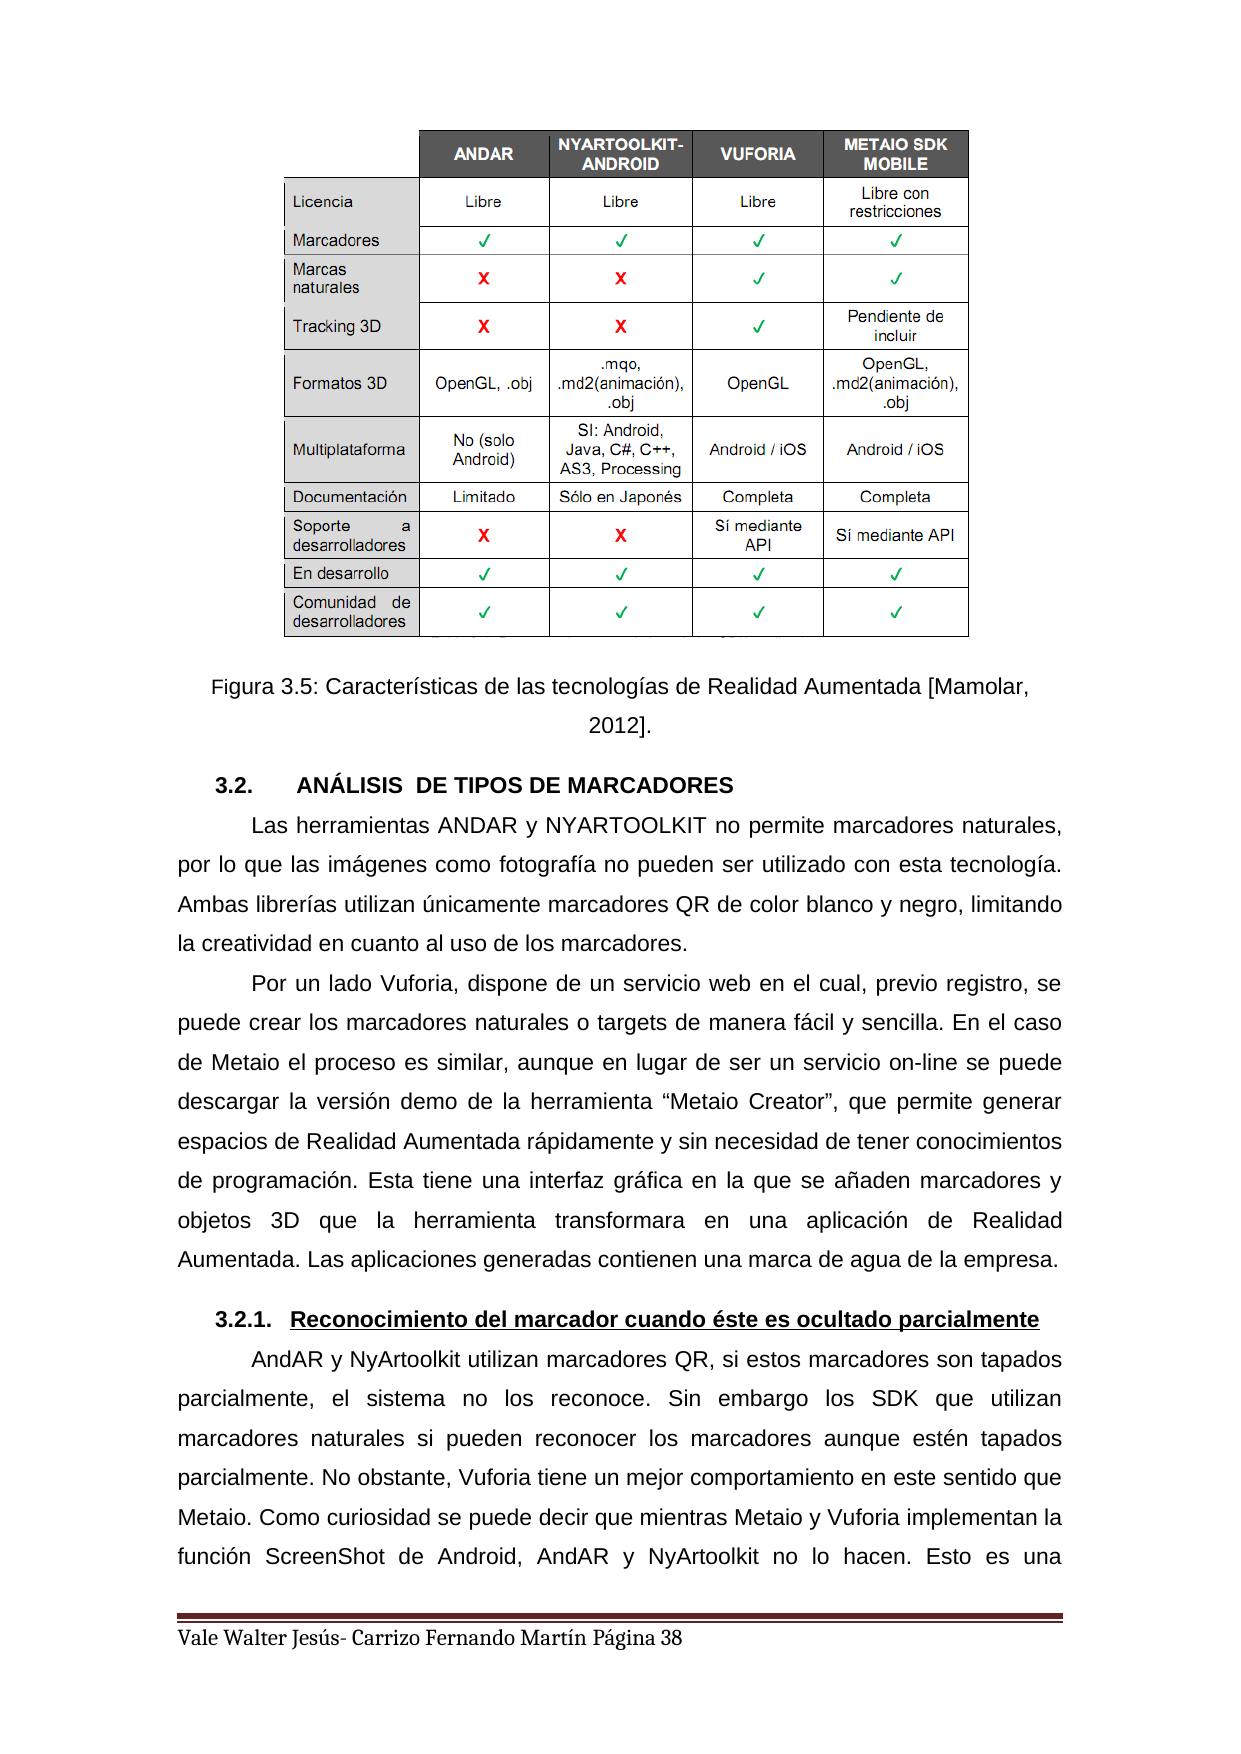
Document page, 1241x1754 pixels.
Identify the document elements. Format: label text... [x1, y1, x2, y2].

picture [270, 118, 970, 638]
text Las herramientas ANDAR y NYARTOOLKIT no permite marcadores naturales, por lo que las imágenes como fotografía no pueden ser utilizado con esta tecnología. Ambas librerías utilizan únicamente marcadores QR de color blanco y negro, limitando la creatividad en cuanto al uso de los marcadores. [177, 812, 1063, 957]
list ANÁLISIS DE TIPOS DE MARCADORES [215, 772, 1063, 799]
text Figura 3.5: Características de las tecnologías de Realidad Aumentada [Mamolar, 2012]. [177, 673, 1063, 738]
text Por un lado Vuforia, dispone de un servicio web en el cual, previo registro, se puede crear los marcadores naturales o targets de manera fácil y sencilla. En el caso de Metaio el proceso es similar, aunque en lugar de ser un servicio on-line se puede descargar la versión demo de la herramienta “Metaio Creator”, que permite generar espacios de Realidad Aumentada rápidamente y sin necesidad de tener conocimientos de programación. Esta tiene una interfaz gráfica en la que se añaden marcadores y objetos 3D que la herramienta transformara en una aplicación de Realidad Aumentada. Las aplicaciones generadas contienen una marca de agua de la empresa. [177, 970, 1063, 1272]
list Reconocimiento del marcador cuando éste es ocultado parcialmente [215, 1306, 1063, 1333]
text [177, 1346, 1063, 1570]
